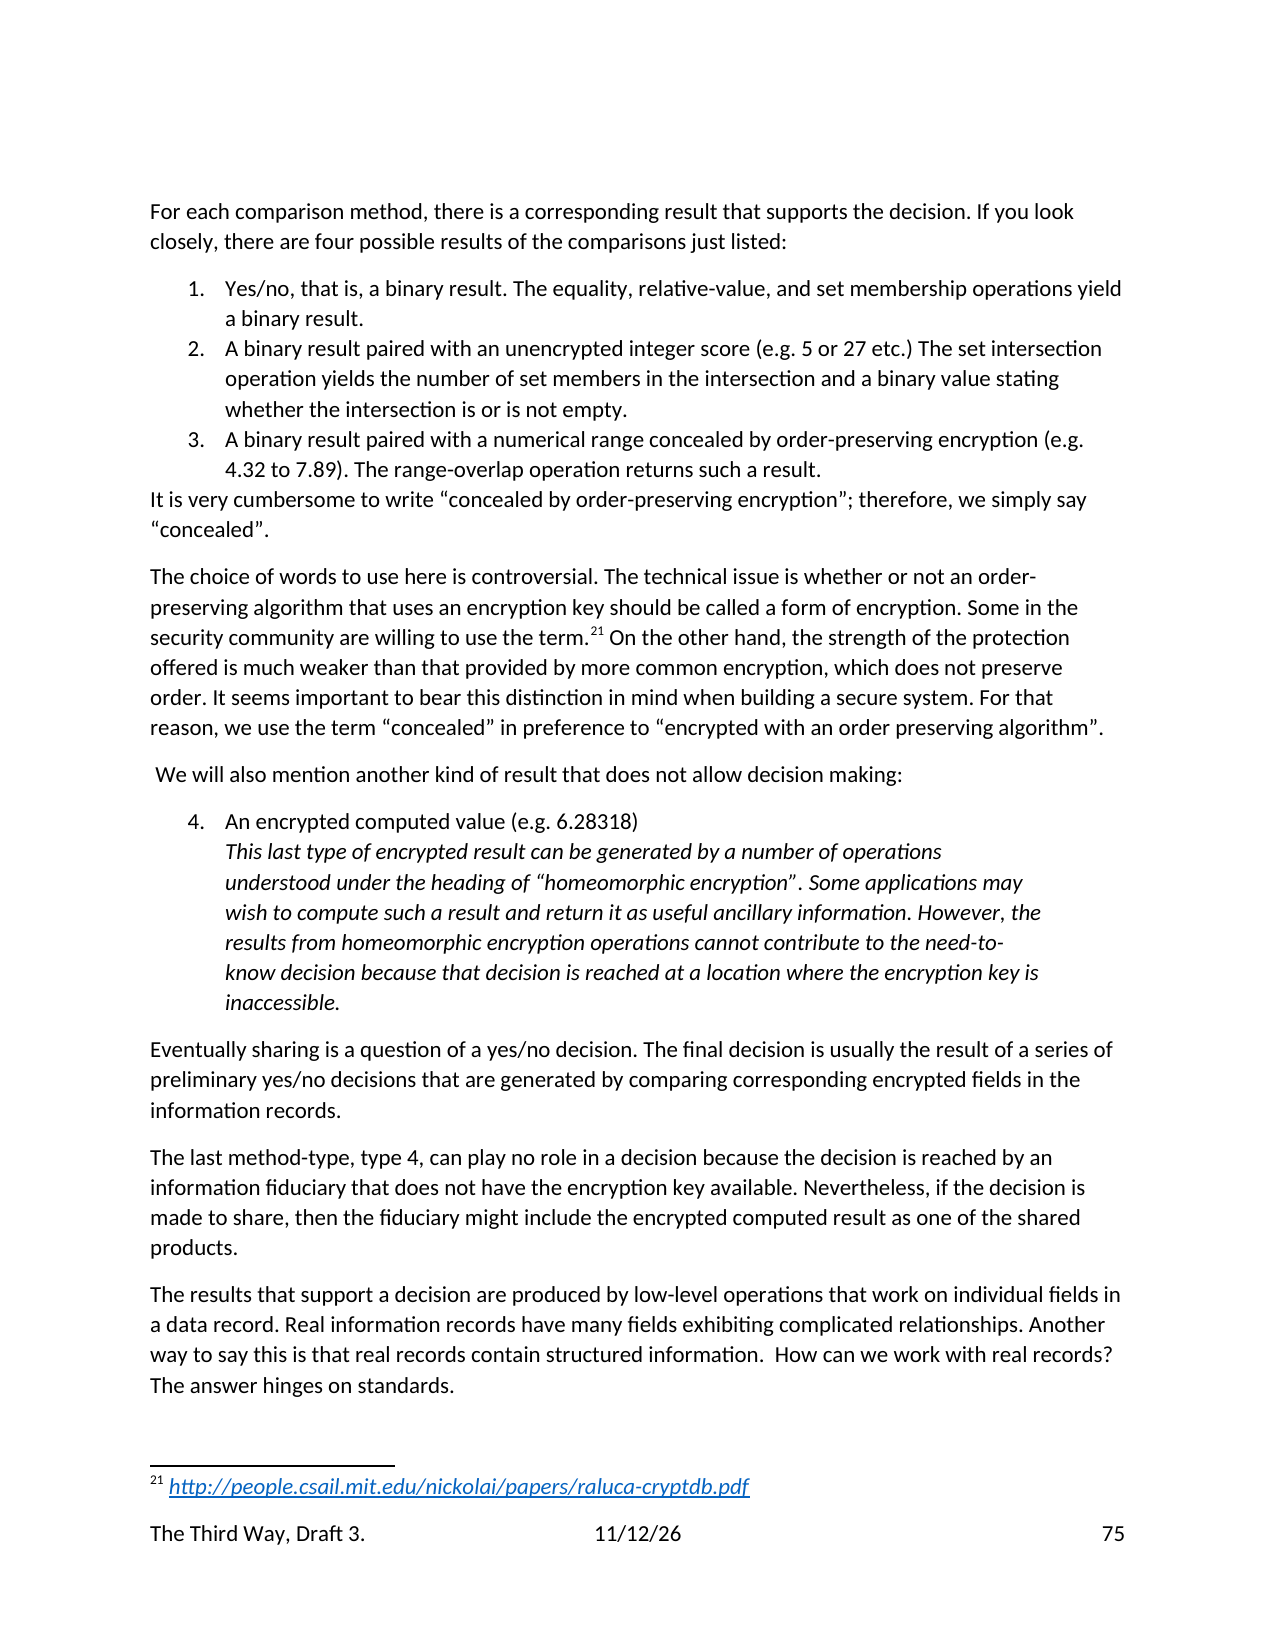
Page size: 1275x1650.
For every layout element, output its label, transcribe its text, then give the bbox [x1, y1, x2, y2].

text The results that support a decision are produced by low-level operations that work on individual fields in a data record. Real information records have many fields exhibiting complicated relationships. Another way to say this is that real records contain structured information. How can we work with real records? The answer hinges on standards. [150, 1280, 1125, 1399]
text The choice of words to use here is controversial. The technical issue is whether or not an order-preserving algorithm that uses an encryption key should be called a form of encryption. Some in the security community are willing to use the term. On the other hand, the strength of the protection offered is much weaker than that provided by more common encryption, which does not preserve order. It seems important to bear this distinction in mind when building a secure system. For that reason, we use the term “concealed” in preference to “encrypted with an order preserving algorithm”. [150, 562, 1125, 742]
list A binary result paired with a numerical range concealed by order-preserving encryption (e.g. 4.32 to 7.89). The range-overlap operation returns such a result. [187, 425, 1125, 483]
text It is very cumbersome to write “concealed by order-preserving encryption”; therefore, we simply say “concealed”. [150, 485, 1125, 544]
list An encrypted computed value (e.g. 6.28318) [187, 807, 1125, 835]
list A binary result paired with an unencrypted integer score (e.g. 5 or 27 etc.) The set intersection operation yields the number of set members in the intersection and a binary value stating whether the intersection is or is not empty. [187, 334, 1125, 423]
text This last type of encrypted result can be generated by a number of operations understood under the heading of “homeomorphic encryption”. Some applications may wish to compute such a result and return it as useful ancillary information. However, the results from homeomorphic encryption operations cannot contribute to the need-to-know decision because that decision is reached at a location where the encryption key is inaccessible. [225, 837, 1050, 1017]
text Eventually sharing is a question of a yes/no decision. The final decision is usually the result of a series of preliminary yes/no decisions that are generated by comparing corresponding encrypted fields in the information records. [150, 1035, 1125, 1124]
text We will also mention another kind of result that does not allow decision making: [150, 760, 1125, 788]
text The last method-type, type 4, can play no role in a decision because the decision is reached by an information fiduciary that does not have the encryption key available. Nevertheless, if the decision is made to share, then the fiduciary might include the encrypted computed result as one of the shared products. [150, 1143, 1125, 1261]
text For each comparison method, there is a corresponding result that supports the decision. If you look closely, there are four possible results of the comparisons just listed: [150, 197, 1125, 255]
list Yes/no, that is, a binary result. The equality, relative-value, and set membership operations yield a binary result. [187, 274, 1125, 332]
